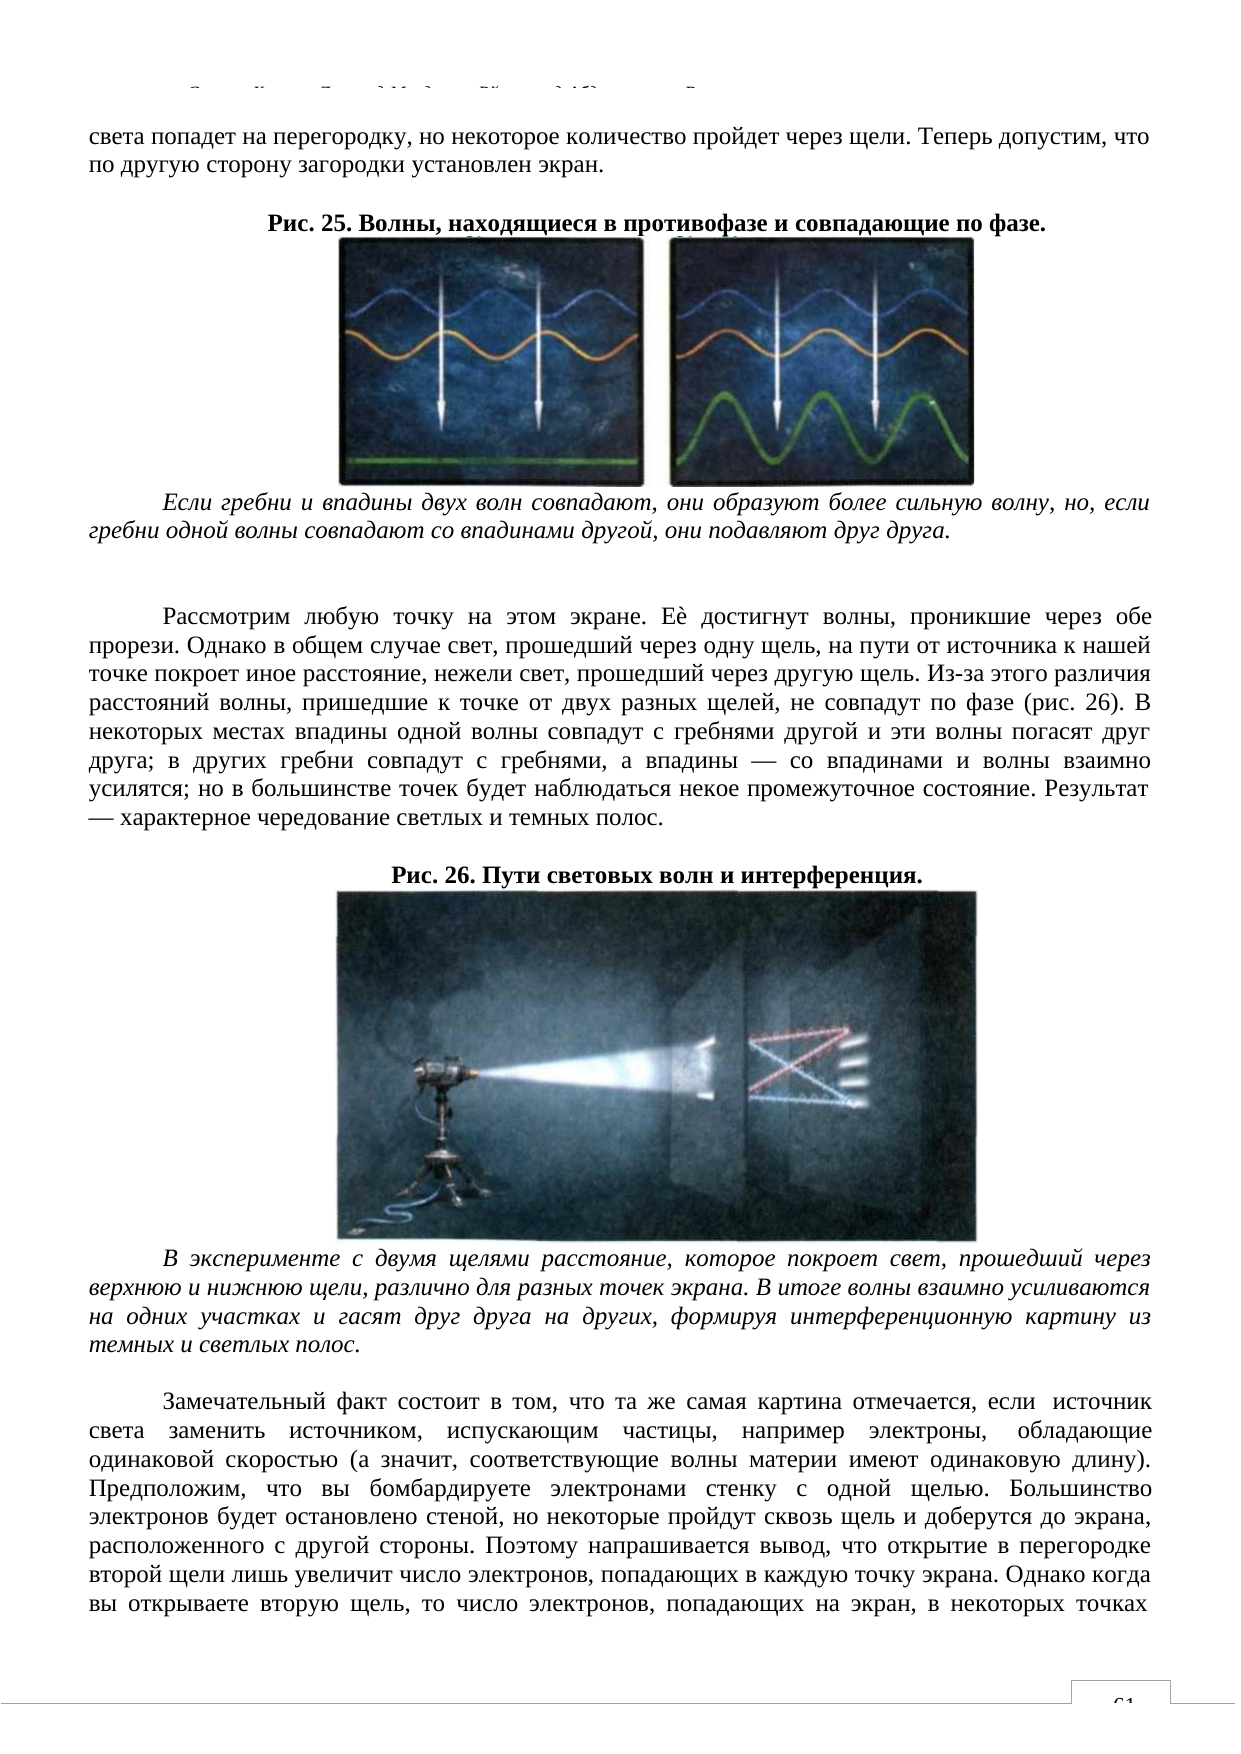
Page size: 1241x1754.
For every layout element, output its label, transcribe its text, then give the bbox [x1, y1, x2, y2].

subtitle Рис. 25. Волны, находящиеся в противофазе и совпадающие по фазе. [172, 208, 1141, 236]
text Если гребни и впадины двух волн совпадают, они образуют более сильную волну, но, если гребни одной волны совпадают со впадинами другой, они подавляют друг друга. [88, 487, 1151, 544]
picture [335, 889, 978, 1244]
text Замечательный факт состоит в том, что та же самая картина отмечается, если источник света заменить источником, испускающим частицы, например электроны, обладающие одинаковой скоростью (а значит, соответствующие волны материи имеют одинаковую длину). Предположим, что вы бомбардируете электронами стенку с одной щелью. Большинство электронов будет остановлено стеной, но некоторые пройдут сквозь щель и доберутся до экрана, расположенного с другой стороны. Поэтому напрашивается вывод, что открытие в перегородке второй щели лишь увеличит число электронов, попадающих в каждую точку экрана. Однако когда вы открываете вторую щель, то число электронов, попадающих на экран, в некоторых точках [88, 1386, 1152, 1616]
subtitle Рис. 26. Пути световых волн и интерференция. [173, 860, 1141, 889]
list характерное чередование светлых и темных полос. [88, 802, 1163, 831]
text В эксперименте с двумя щелями расстояние, которое покроет свет, прошедший через верхнюю и нижнюю щели, различно для разных точек экрана. В итоге волны взаимно усиливаются на одних участках и гасят друг друга на других, формируя интерференционную картину из темных и светлых полос. [88, 1243, 1152, 1358]
picture [338, 236, 975, 487]
text света попадет на перегородку, но некоторое количество пройдет через щели. Теперь допустим, что по другую сторону загородки установлен экран. [88, 121, 1151, 178]
text Рассмотрим любую точку на этом экране. Еѐ достигнут волны, проникшие через обе прорези. Однако в общем случае свет, прошедший через одну щель, на пути от источника к нашей точке покроет иное расстояние, нежели свет, прошедший через другую щель. Из-за этого различия расстояний волны, пришедшие к точке от двух разных щелей, не совпадут по фазе (рис. 26). В некоторых местах впадины одной волны совпадут с гребнями другой и эти волны погасят друг друга; в других гребни совпадут с гребнями, а впадины — со впадинами и волны взаимно усилятся; но в большинстве точек будет наблюдаться некое промежуточное состояние. Результат [88, 601, 1152, 802]
